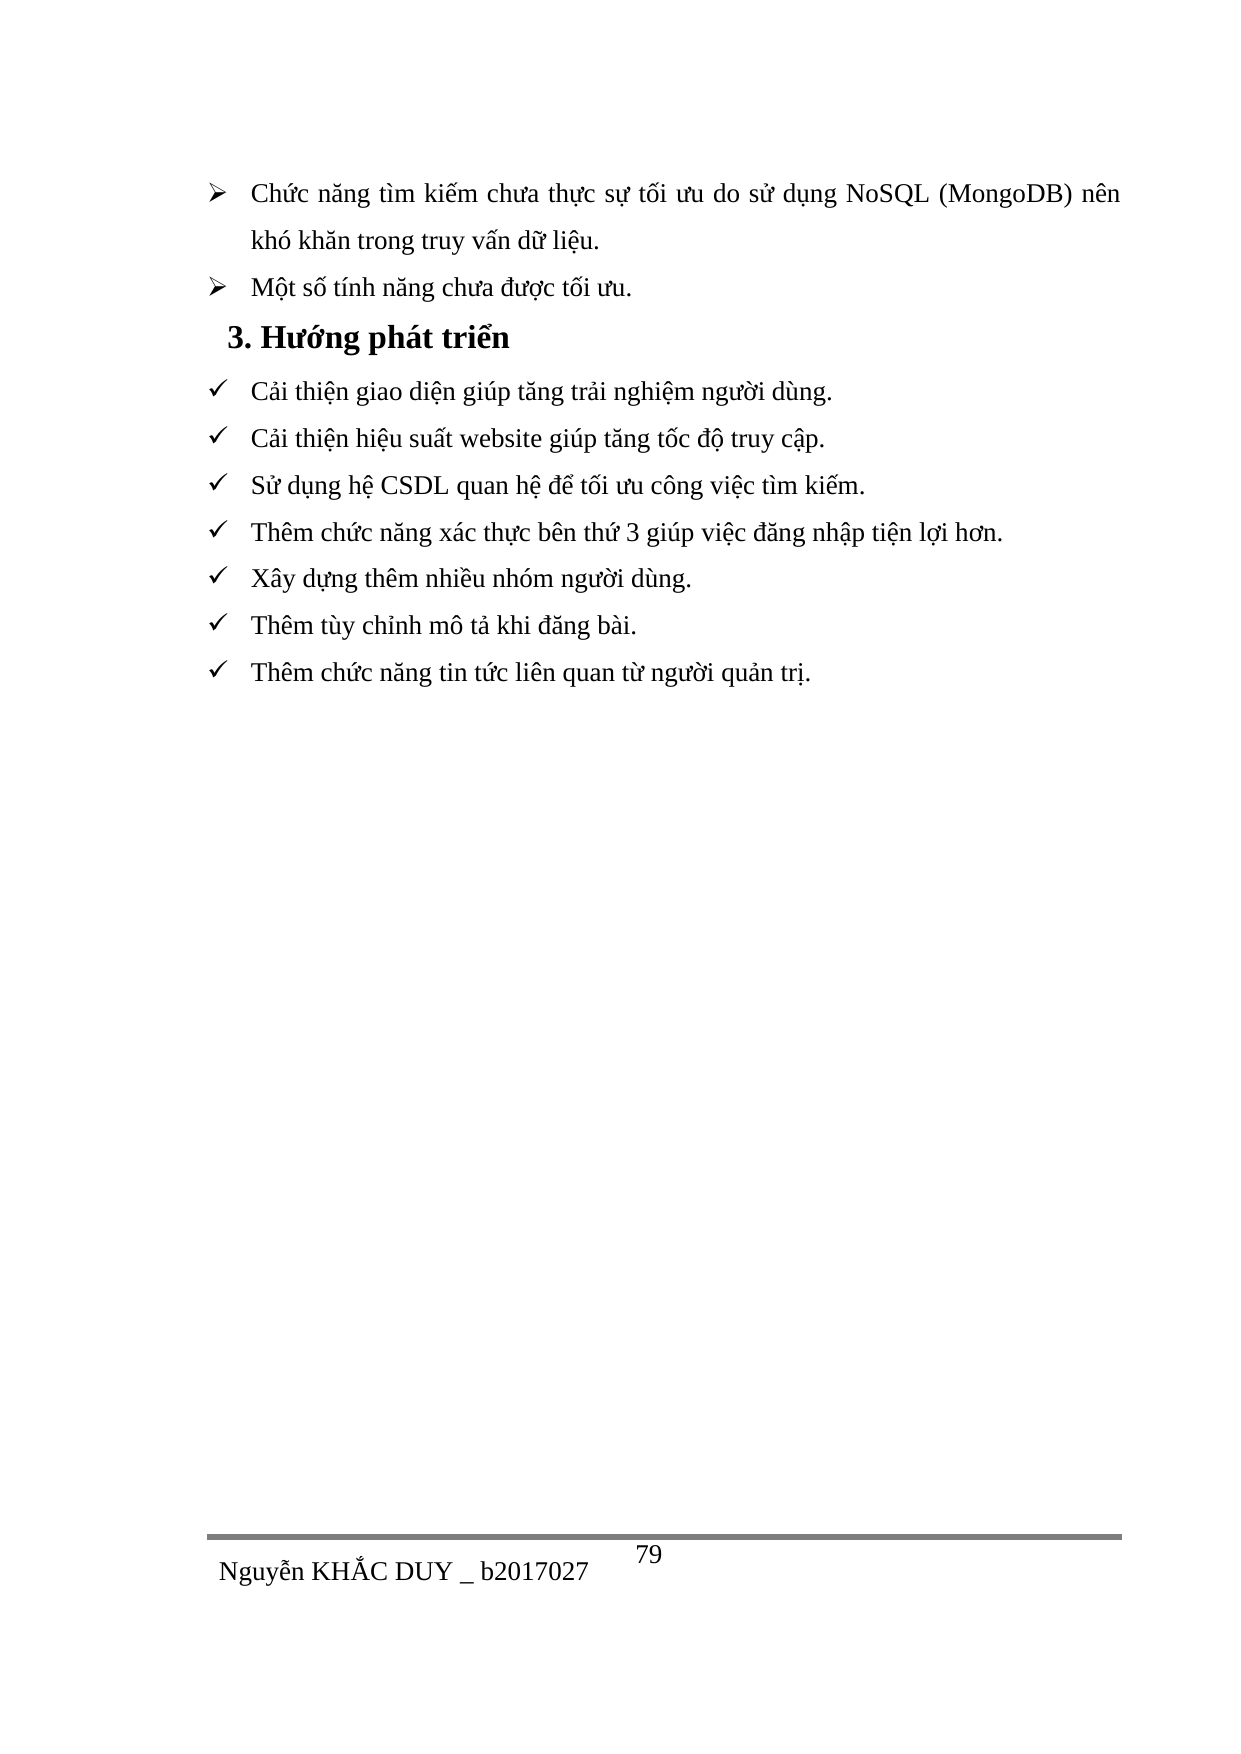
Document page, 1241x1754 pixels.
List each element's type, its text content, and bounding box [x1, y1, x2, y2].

list Thêm chức năng tin tức liên quan từ người quản trị. [207, 656, 1122, 687]
list Cải thiện hiệu suất website giúp tăng tốc độ truy cập. [207, 422, 1122, 453]
subtitle Hướng phát triển [227, 317, 1122, 356]
list Xây dựng thêm nhiều nhóm người dùng. [207, 562, 1122, 594]
list Sử dụng hệ CSDL quan hệ để tối ưu công việc tìm kiếm. [207, 469, 1122, 500]
list Thêm tùy chỉnh mô tả khi đăng bài. [207, 609, 1122, 641]
list Cải thiện giao diện giúp tăng trải nghiệm người dùng. [207, 375, 1122, 406]
list Một số tính năng chưa được tối ưu. [207, 271, 1122, 302]
list Chức năng tìm kiếm chưa thực sự tối ưu do sử dụng NoSQL (MongoDB) nên khó khăn trong truy vấn dữ liệu. [207, 177, 1122, 255]
list Thêm chức năng xác thực bên thứ 3 giúp việc đăng nhập tiện lợi hơn. [207, 516, 1122, 547]
